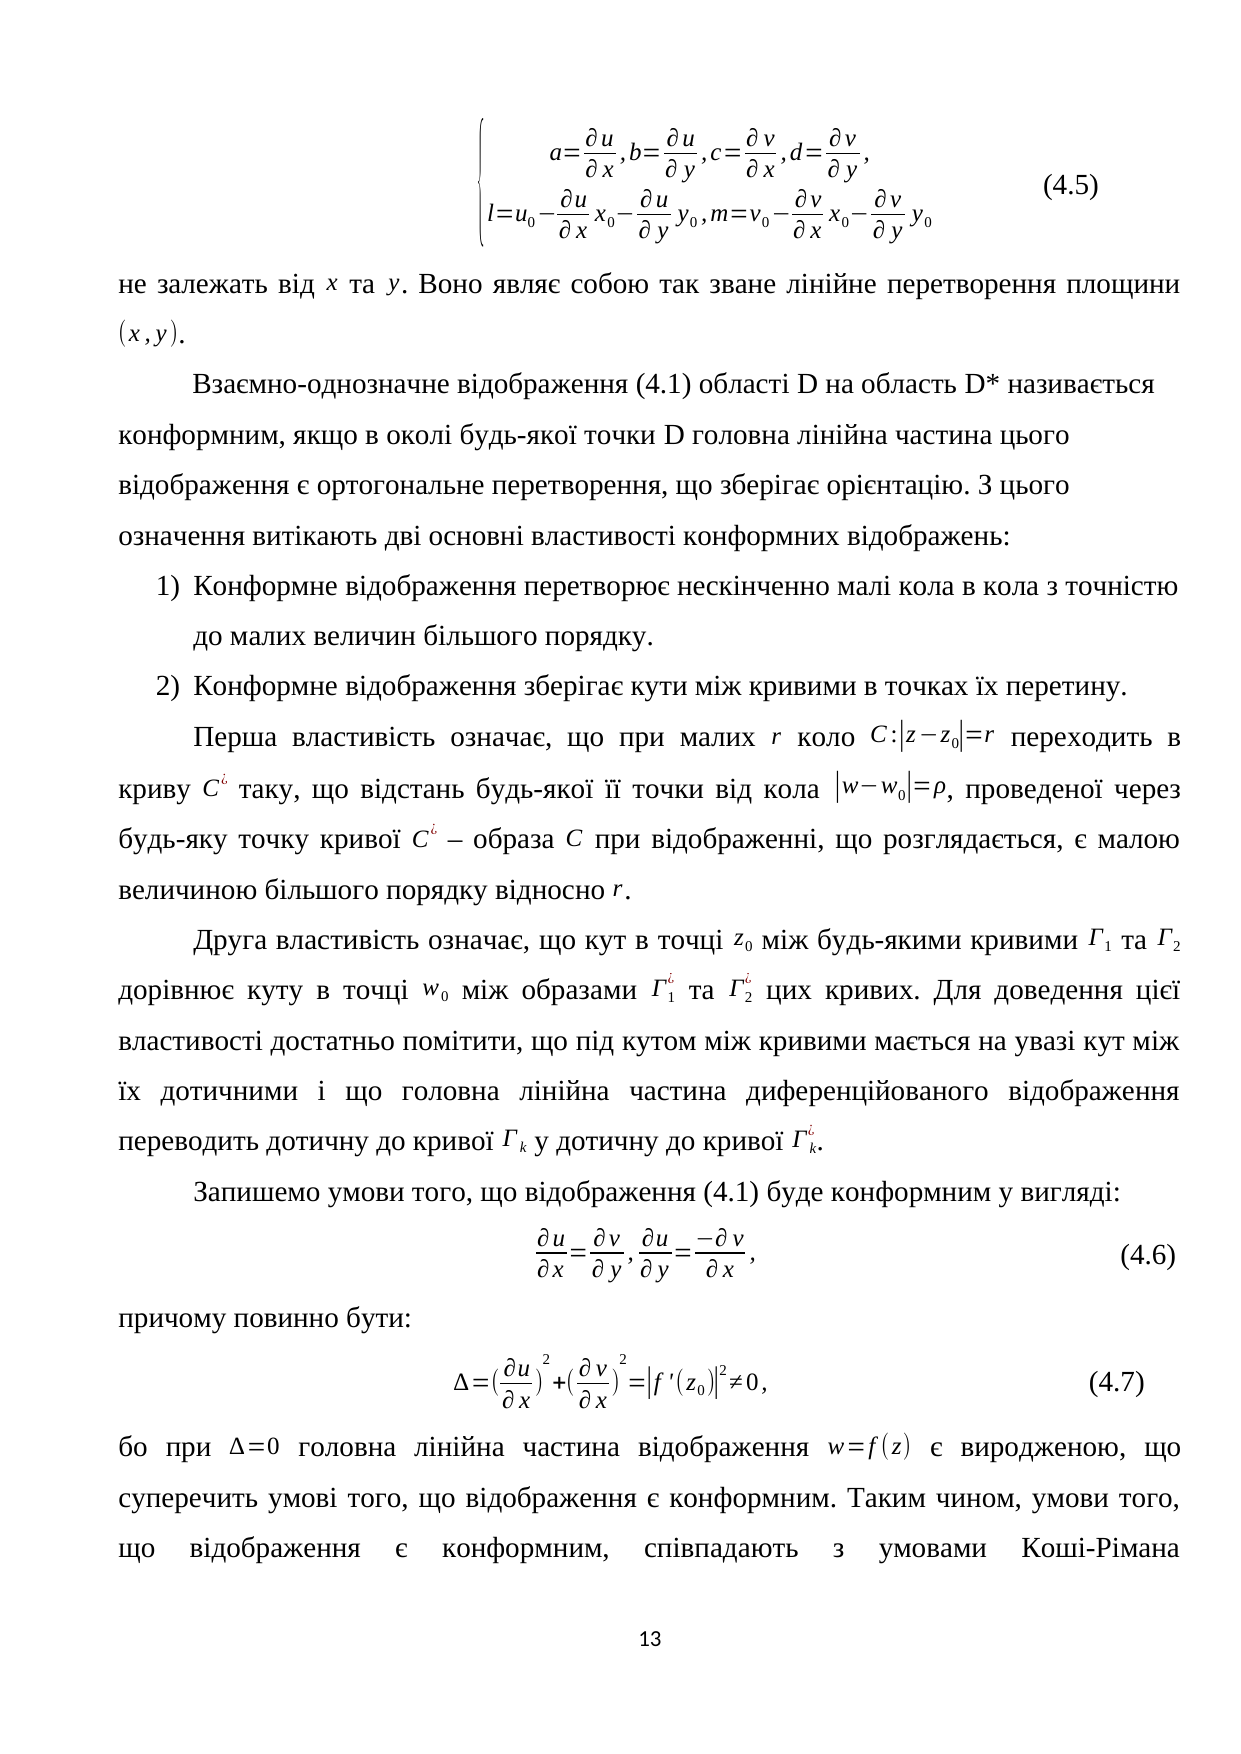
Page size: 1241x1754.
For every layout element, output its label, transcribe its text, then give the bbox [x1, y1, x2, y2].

text (4.7) [118, 1350, 1181, 1413]
text Взаємно-однозначне відображення (4.1) області D на область D* називається конформним, якщо в околі будь-якої точки D головна лінійна частина цього відображення є ортогональне перетворення, що зберігає орієнтацію. З цього означення витікають дві основні властивості конформних відображень: [118, 367, 1181, 551]
text не залежать від та . Воно являє собою так зване лінійне перетворення площини . [118, 266, 1181, 350]
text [118, 1429, 1181, 1563]
text Друга властивість означає, що кут в точці між будь-якими кривими та дорівнює куту в точці між образами та цих кривих. Для доведення цієї властивості достатньо помітити, що під кутом між кривими мається на увазі кут між їх дотичними і що головна лінійна частина диференційованого відображення переводить дотичну до кривої у дотичну до кривої . [118, 922, 1181, 1157]
text Перша властивість означає, що при малих коло переходить в криву таку, що відстань будь-якої її точки від кола , проведеної через будь-яку точку кривої – образа при відображенні, що розглядається, є малою величиною більшого порядку відносно . [118, 719, 1181, 905]
list Конформне відображення перетворює нескінченно малі кола в кола з точністю до малих величин більшого порядку. [156, 568, 1181, 652]
text причому повинно бути: [118, 1300, 1181, 1333]
list Конформне відображення зберігає кути між кривими в точках їх перетину. [156, 668, 1181, 702]
text (4.6) [118, 1224, 1181, 1283]
text Запишемо умови того, що відображення (4.1) буде конформним у вигляді: [118, 1174, 1181, 1207]
text (4.5) [118, 118, 1181, 249]
